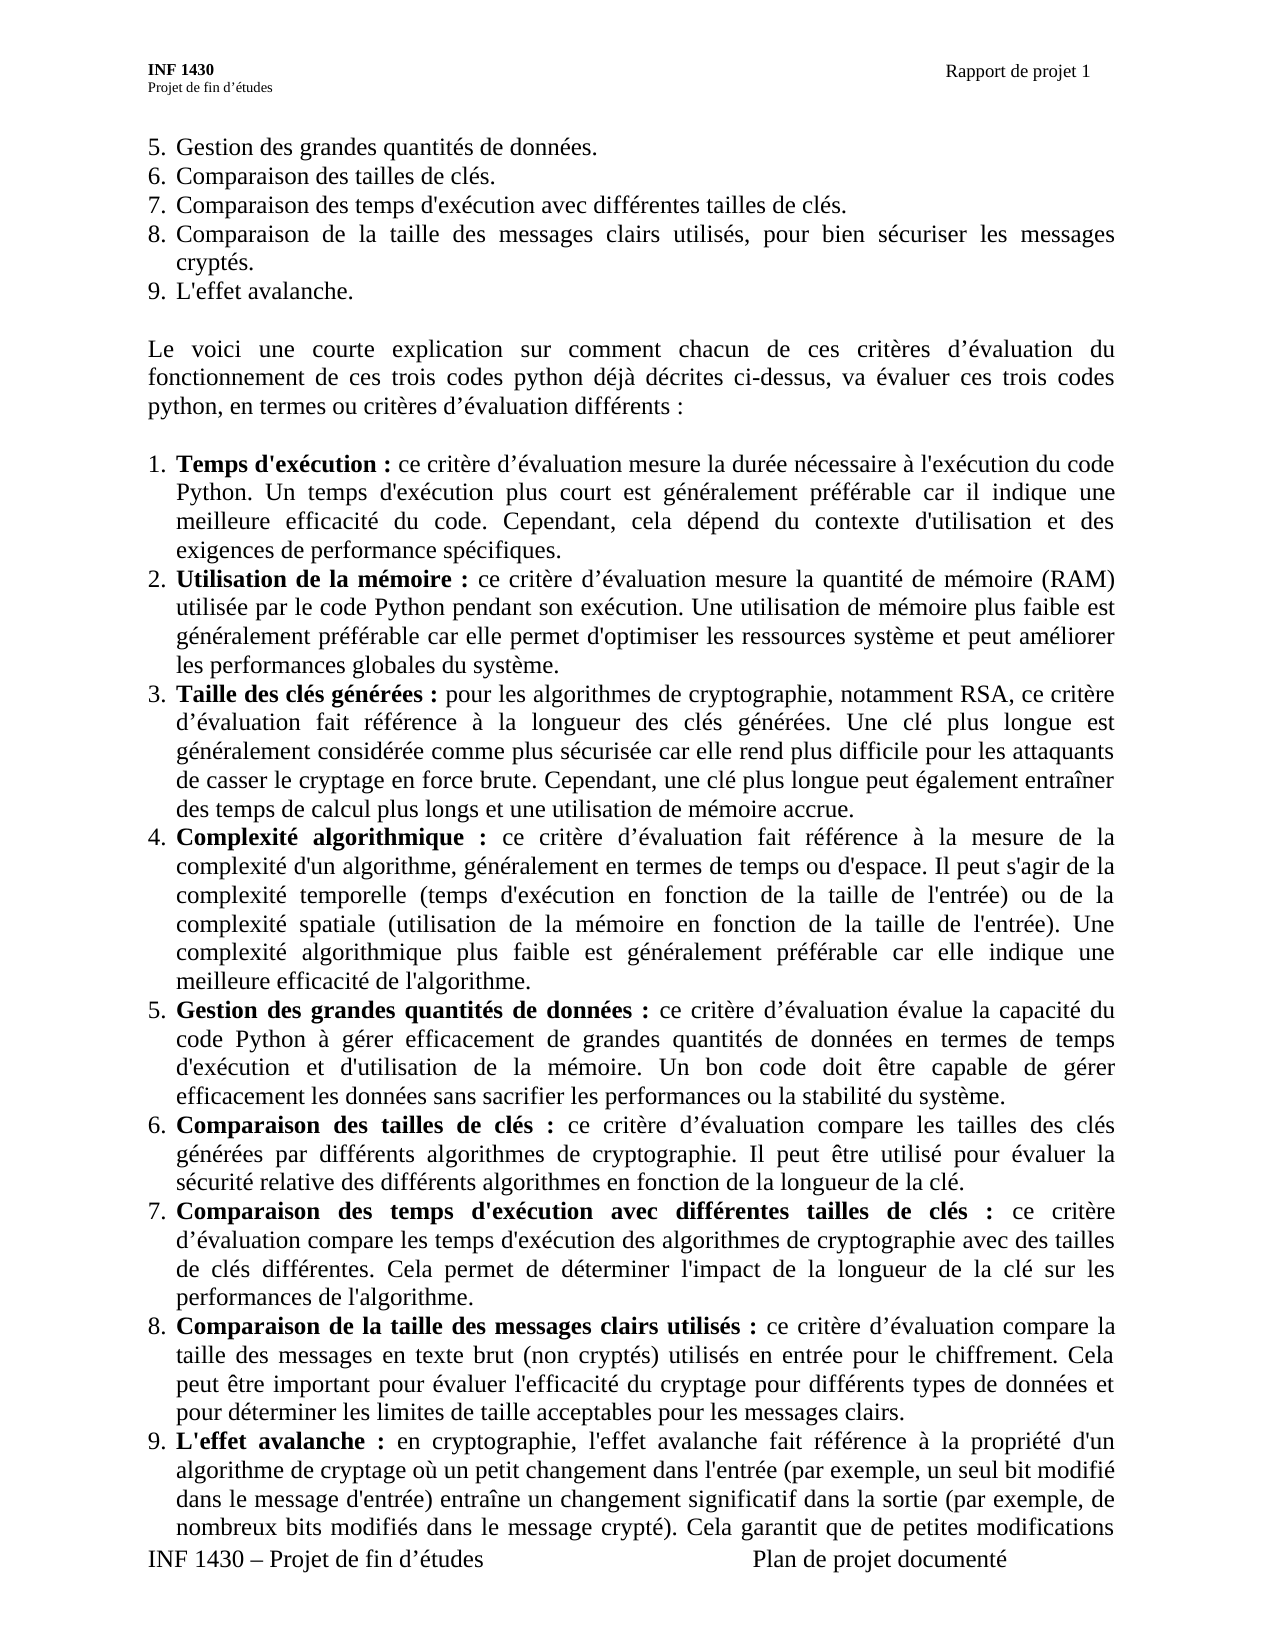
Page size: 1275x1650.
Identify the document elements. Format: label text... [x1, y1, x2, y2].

list Comparaison de la taille des messages clairs utilisés : ce critère d’évaluation compare la taille des messages en texte brut (non cryptés) utilisés en entrée pour le chiffrement. Cela peut être important pour évaluer l'efficacité du cryptage pour différents types de données et pour déterminer les limites de taille acceptables pour les messages clairs. [148, 1311, 1116, 1426]
list Comparaison des tailles de clés. [148, 161, 1116, 190]
list Temps d'exécution : ce critère d’évaluation mesure la durée nécessaire à l'exécution du code Python. Un temps d'exécution plus court est généralement préférable car il indique une meilleure efficacité du code. Cependant, cela dépend du contexte d'utilisation et des exigences de performance spécifiques. [148, 449, 1116, 564]
list Taille des clés générées : pour les algorithmes de cryptographie, notamment RSA, ce critère d’évaluation fait référence à la longueur des clés générées. Une clé plus longue est généralement considérée comme plus sécurisée car elle rend plus difficile pour les attaquants de casser le cryptage en force brute. Cependant, une clé plus longue peut également entraîner des temps de calcul plus longs et une utilisation de mémoire accrue. [148, 679, 1116, 822]
list Comparaison des tailles de clés : ce critère d’évaluation compare les tailles des clés générées par différents algorithmes de cryptographie. Il peut être utilisé pour évaluer la sécurité relative des différents algorithmes en fonction de la longueur de la clé. [148, 1110, 1116, 1196]
list Gestion des grandes quantités de données. [148, 132, 1116, 161]
list L'effet avalanche. [148, 276, 1116, 305]
text Le voici une courte explication sur comment chacun de ces critères d’évaluation du fonctionnement de ces trois codes python déjà décrites ci-dessus, va évaluer ces trois codes python, en termes ou critères d’évaluation différents : [148, 334, 1116, 420]
list Comparaison des temps d'exécution avec différentes tailles de clés : ce critère d’évaluation compare les temps d'exécution des algorithmes de cryptographie avec des tailles de clés différentes. Cela permet de déterminer l'impact de la longueur de la clé sur les performances de l'algorithme. [148, 1196, 1116, 1311]
list Complexité algorithmique : ce critère d’évaluation fait référence à la mesure de la complexité d'un algorithme, généralement en termes de temps ou d'espace. Il peut s'agir de la complexité temporelle (temps d'exécution en fonction de la taille de l'entrée) ou de la complexité spatiale (utilisation de la mémoire en fonction de la taille de l'entrée). Une complexité algorithmique plus faible est généralement préférable car elle indique une meilleure efficacité de l'algorithme. [148, 822, 1116, 995]
list Utilisation de la mémoire : ce critère d’évaluation mesure la quantité de mémoire (RAM) utilisée par le code Python pendant son exécution. Une utilisation de mémoire plus faible est généralement préférable car elle permet d'optimiser les ressources système et peut améliorer les performances globales du système. [148, 564, 1116, 679]
list Comparaison des temps d'exécution avec différentes tailles de clés. [148, 190, 1116, 219]
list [148, 1426, 1116, 1541]
list Gestion des grandes quantités de données : ce critère d’évaluation évalue la capacité du code Python à gérer efficacement de grandes quantités de données en termes de temps d'exécution et d'utilisation de la mémoire. Un bon code doit être capable de gérer efficacement les données sans sacrifier les performances ou la stabilité du système. [148, 995, 1116, 1110]
list Comparaison de la taille des messages clairs utilisés, pour bien sécuriser les messages cryptés. [148, 219, 1116, 276]
